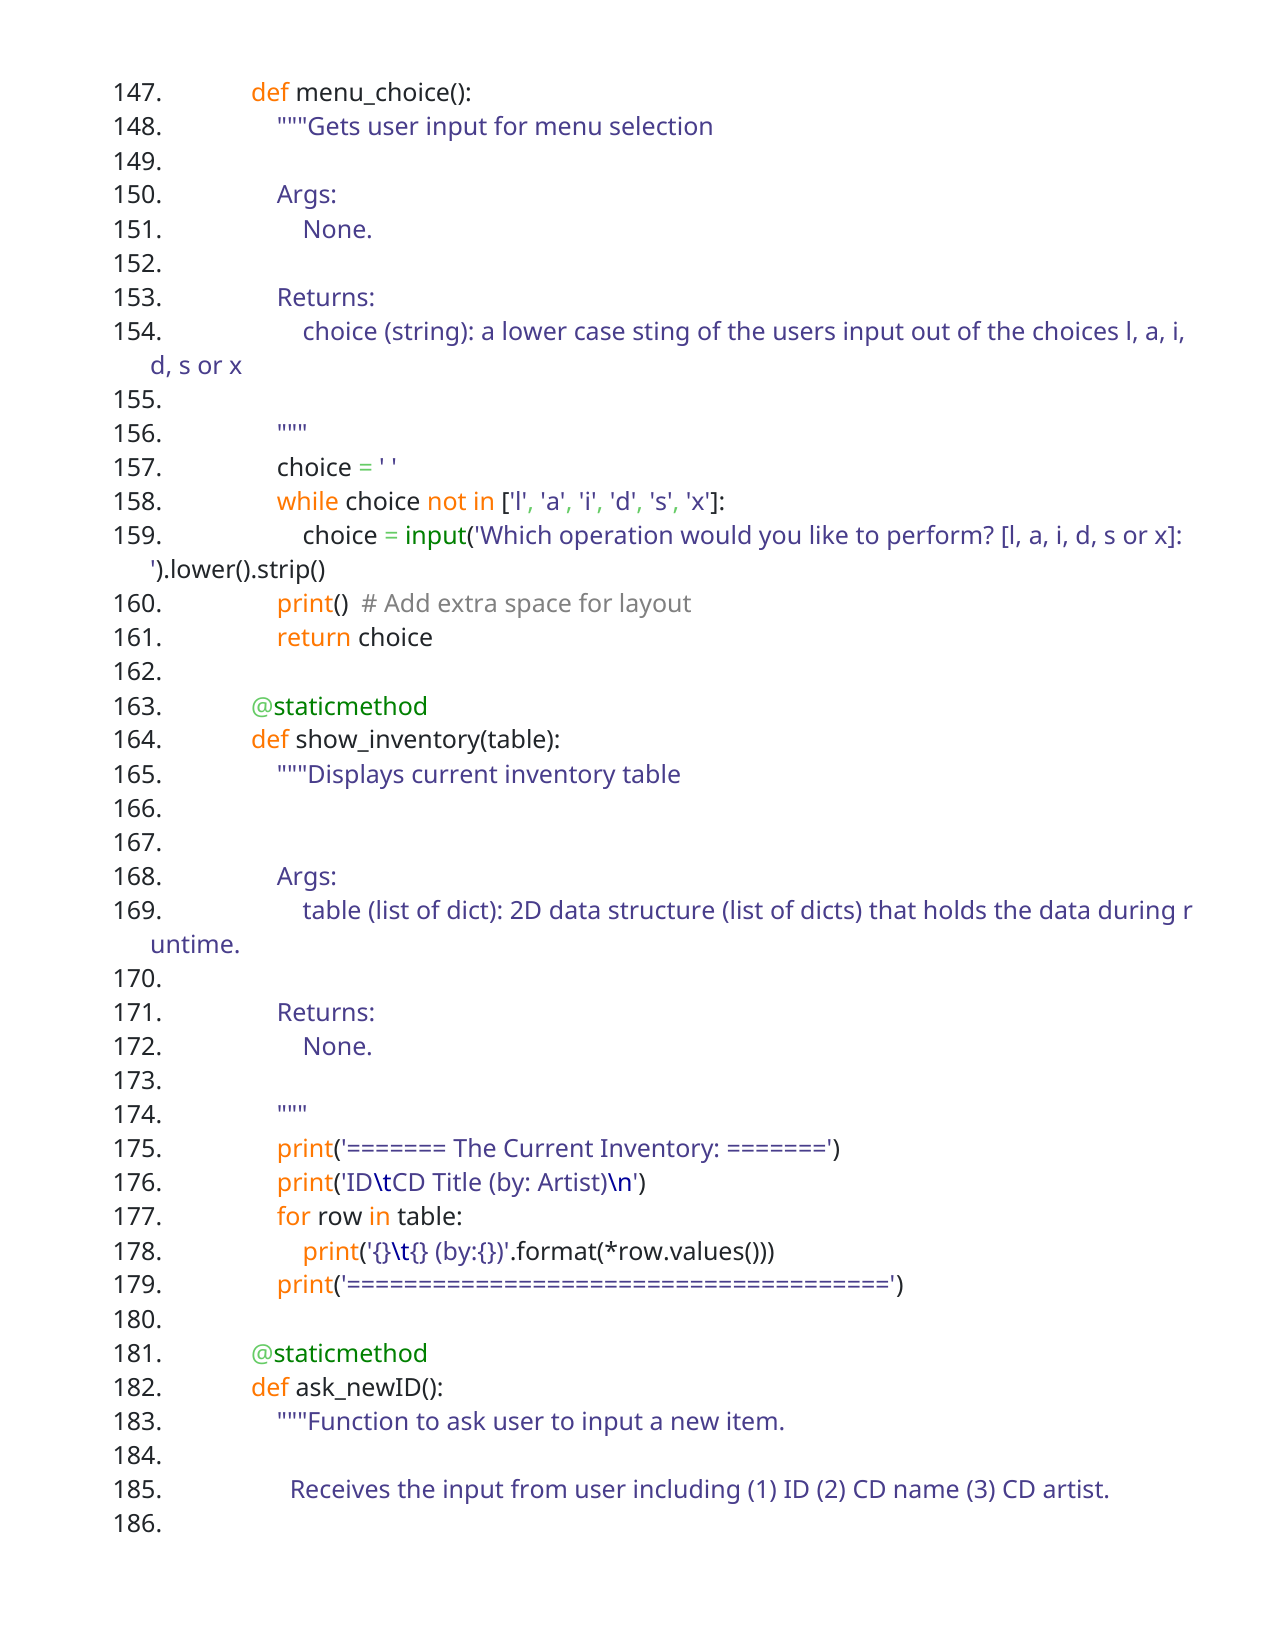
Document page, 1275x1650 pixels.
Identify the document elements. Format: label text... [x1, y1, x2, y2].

list choice = ' ' [112, 450, 1200, 484]
list def ask_newID(): [112, 1369, 1200, 1403]
list Args: [112, 858, 1200, 892]
list Returns: [112, 279, 1200, 313]
list Args: [112, 177, 1200, 211]
list """ [112, 416, 1200, 450]
list print('======= The Current Inventory: =======') [112, 1131, 1200, 1165]
list None. [112, 1029, 1200, 1063]
list None. [112, 211, 1200, 245]
list choice (string): a lower case sting of the users input out of the choices l, a, i, d, s or x [112, 313, 1200, 382]
list """Displays current inventory table [112, 756, 1200, 790]
list @staticmethod [112, 688, 1200, 722]
list @staticmethod [112, 1335, 1200, 1369]
list print('{}\t{} (by:{})'.format(*row.values())) [112, 1233, 1200, 1267]
list print('======================================') [112, 1267, 1200, 1301]
list Returns: [112, 995, 1200, 1029]
list return choice [112, 620, 1200, 654]
list """ [112, 1097, 1200, 1131]
list table (list of dict): 2D data structure (list of dicts) that holds the data during runtime. [112, 892, 1200, 961]
list print('ID\tCD Title (by: Artist)\n') [112, 1165, 1200, 1199]
list def show_inventory(table): [112, 722, 1200, 756]
list """Function to ask user to input a new item. [112, 1403, 1200, 1437]
list for row in table: [112, 1199, 1200, 1233]
list """Gets user input for menu selection [112, 109, 1200, 143]
list choice = input('Which operation would you like to perform? [l, a, i, d, s or x]: ').lower().strip() [112, 518, 1200, 586]
list Receives the input from user including (1) ID (2) CD name (3) CD artist. [112, 1472, 1200, 1506]
list def menu_choice(): [112, 75, 1200, 109]
list print() # Add extra space for layout [112, 586, 1200, 620]
list while choice not in ['l', 'a', 'i', 'd', 's', 'x']: [112, 484, 1200, 518]
